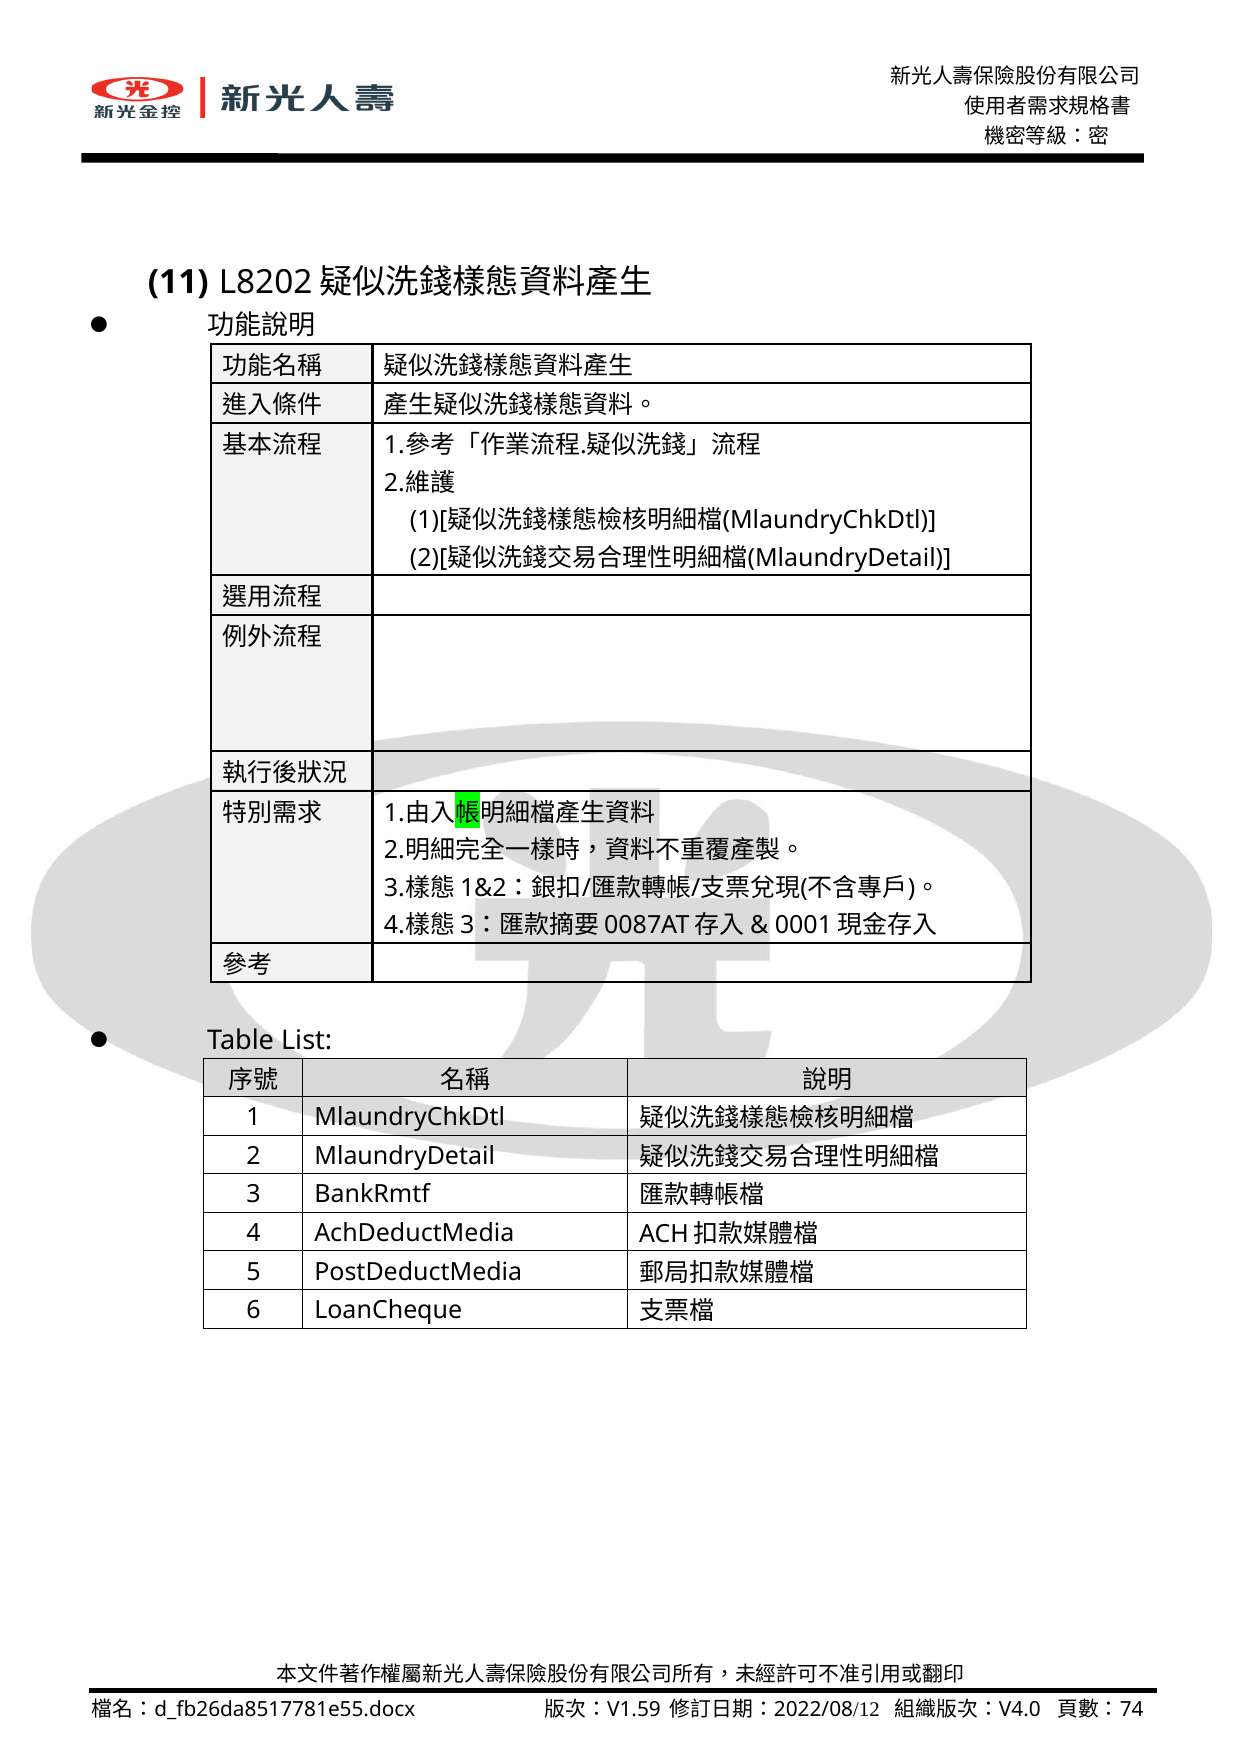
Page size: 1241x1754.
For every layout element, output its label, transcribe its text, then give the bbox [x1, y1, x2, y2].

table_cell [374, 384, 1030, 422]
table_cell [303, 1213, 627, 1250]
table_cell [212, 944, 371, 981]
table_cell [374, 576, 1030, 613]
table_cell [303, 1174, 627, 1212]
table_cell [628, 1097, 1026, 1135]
picture [25, 713, 1215, 1166]
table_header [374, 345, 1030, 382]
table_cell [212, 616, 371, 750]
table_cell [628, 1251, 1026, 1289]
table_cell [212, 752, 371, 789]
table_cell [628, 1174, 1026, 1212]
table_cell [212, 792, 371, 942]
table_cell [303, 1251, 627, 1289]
picture [91, 61, 417, 118]
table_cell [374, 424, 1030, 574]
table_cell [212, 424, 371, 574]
list Table List: [89, 1021, 1152, 1058]
list 功能說明 [89, 303, 1152, 343]
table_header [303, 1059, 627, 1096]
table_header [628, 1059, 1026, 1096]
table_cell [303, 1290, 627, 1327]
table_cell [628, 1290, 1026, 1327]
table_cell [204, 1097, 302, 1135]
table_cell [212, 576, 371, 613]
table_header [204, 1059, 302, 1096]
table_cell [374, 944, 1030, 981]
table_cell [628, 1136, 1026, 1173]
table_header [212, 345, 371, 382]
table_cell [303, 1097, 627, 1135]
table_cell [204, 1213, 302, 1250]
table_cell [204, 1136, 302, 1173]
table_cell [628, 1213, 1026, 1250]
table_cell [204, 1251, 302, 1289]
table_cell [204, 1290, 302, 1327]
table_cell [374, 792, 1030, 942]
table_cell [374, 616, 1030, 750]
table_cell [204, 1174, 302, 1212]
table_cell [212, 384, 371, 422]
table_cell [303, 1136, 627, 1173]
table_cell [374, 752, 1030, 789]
subtitle L8202疑似洗錢樣態資料產生 [148, 255, 1152, 303]
